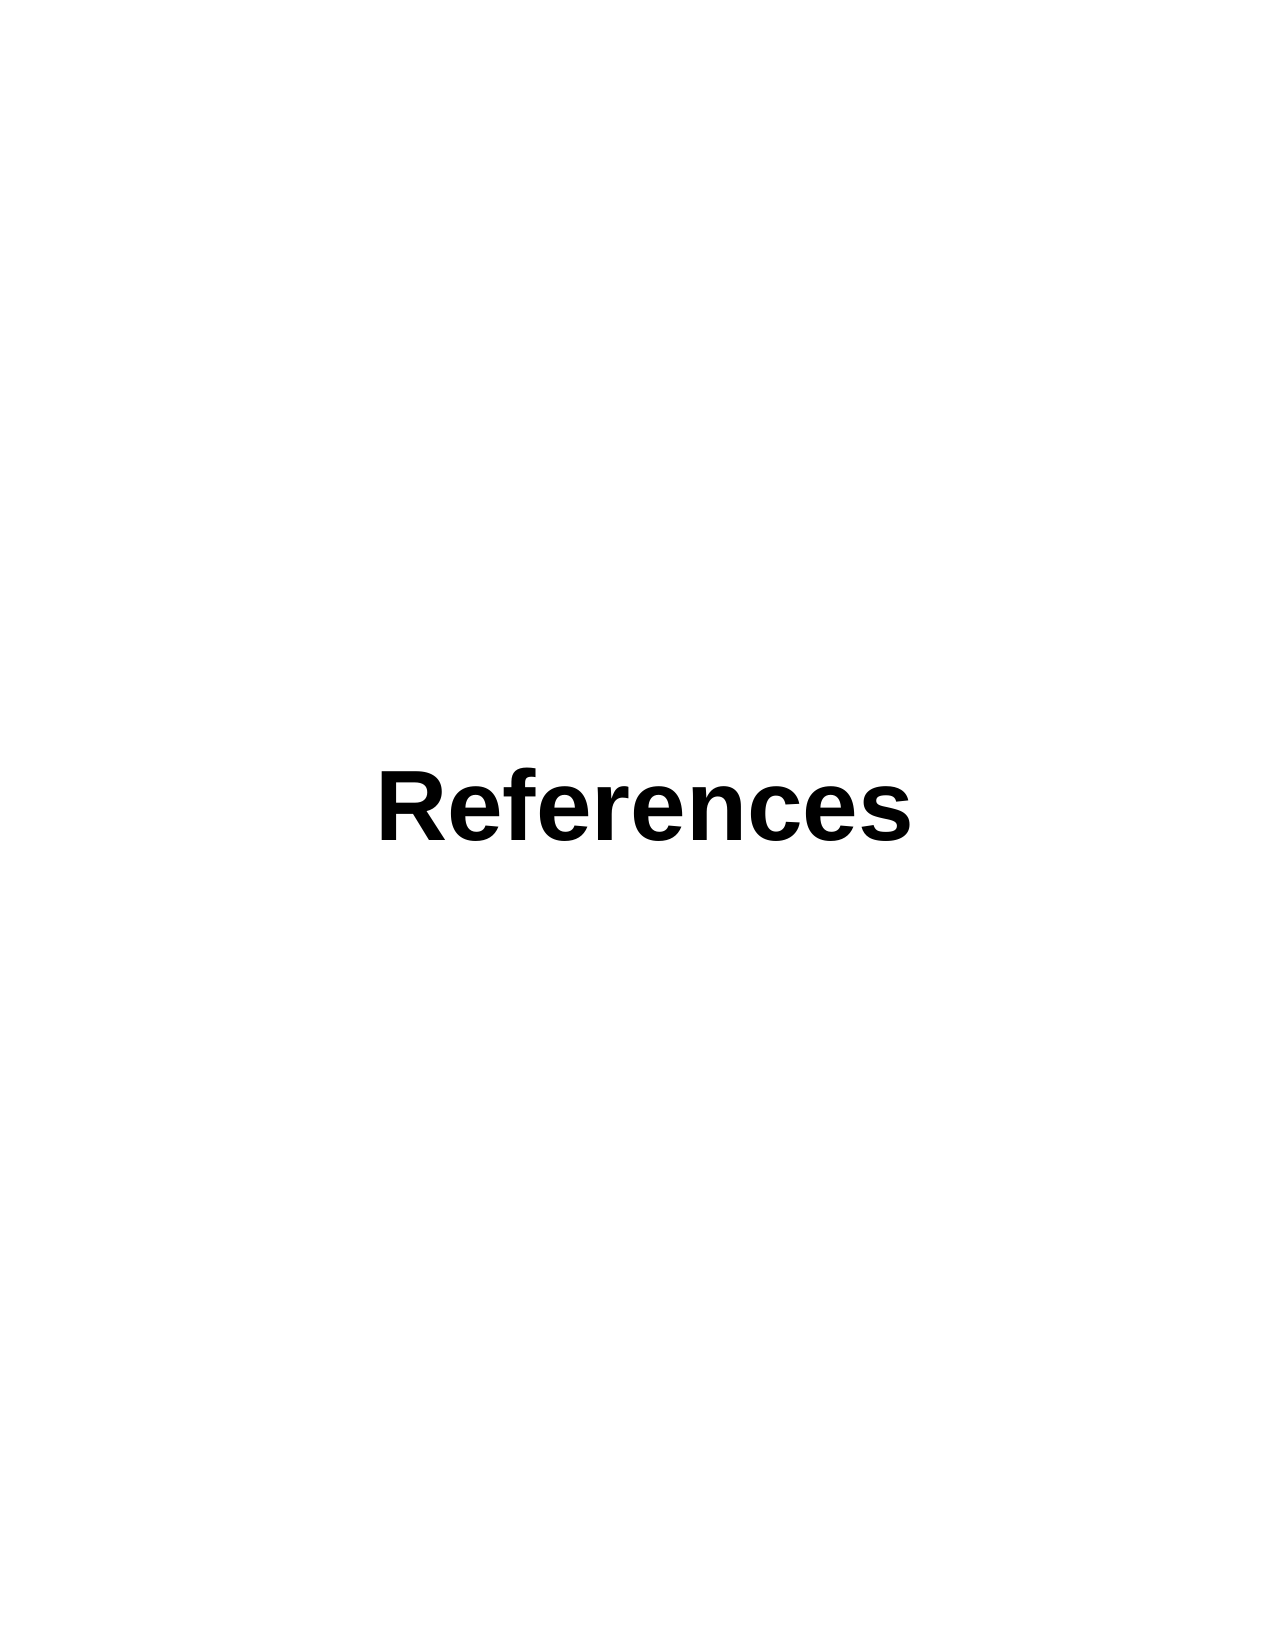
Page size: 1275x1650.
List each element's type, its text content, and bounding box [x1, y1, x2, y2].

subtitle References [300, 747, 1125, 862]
